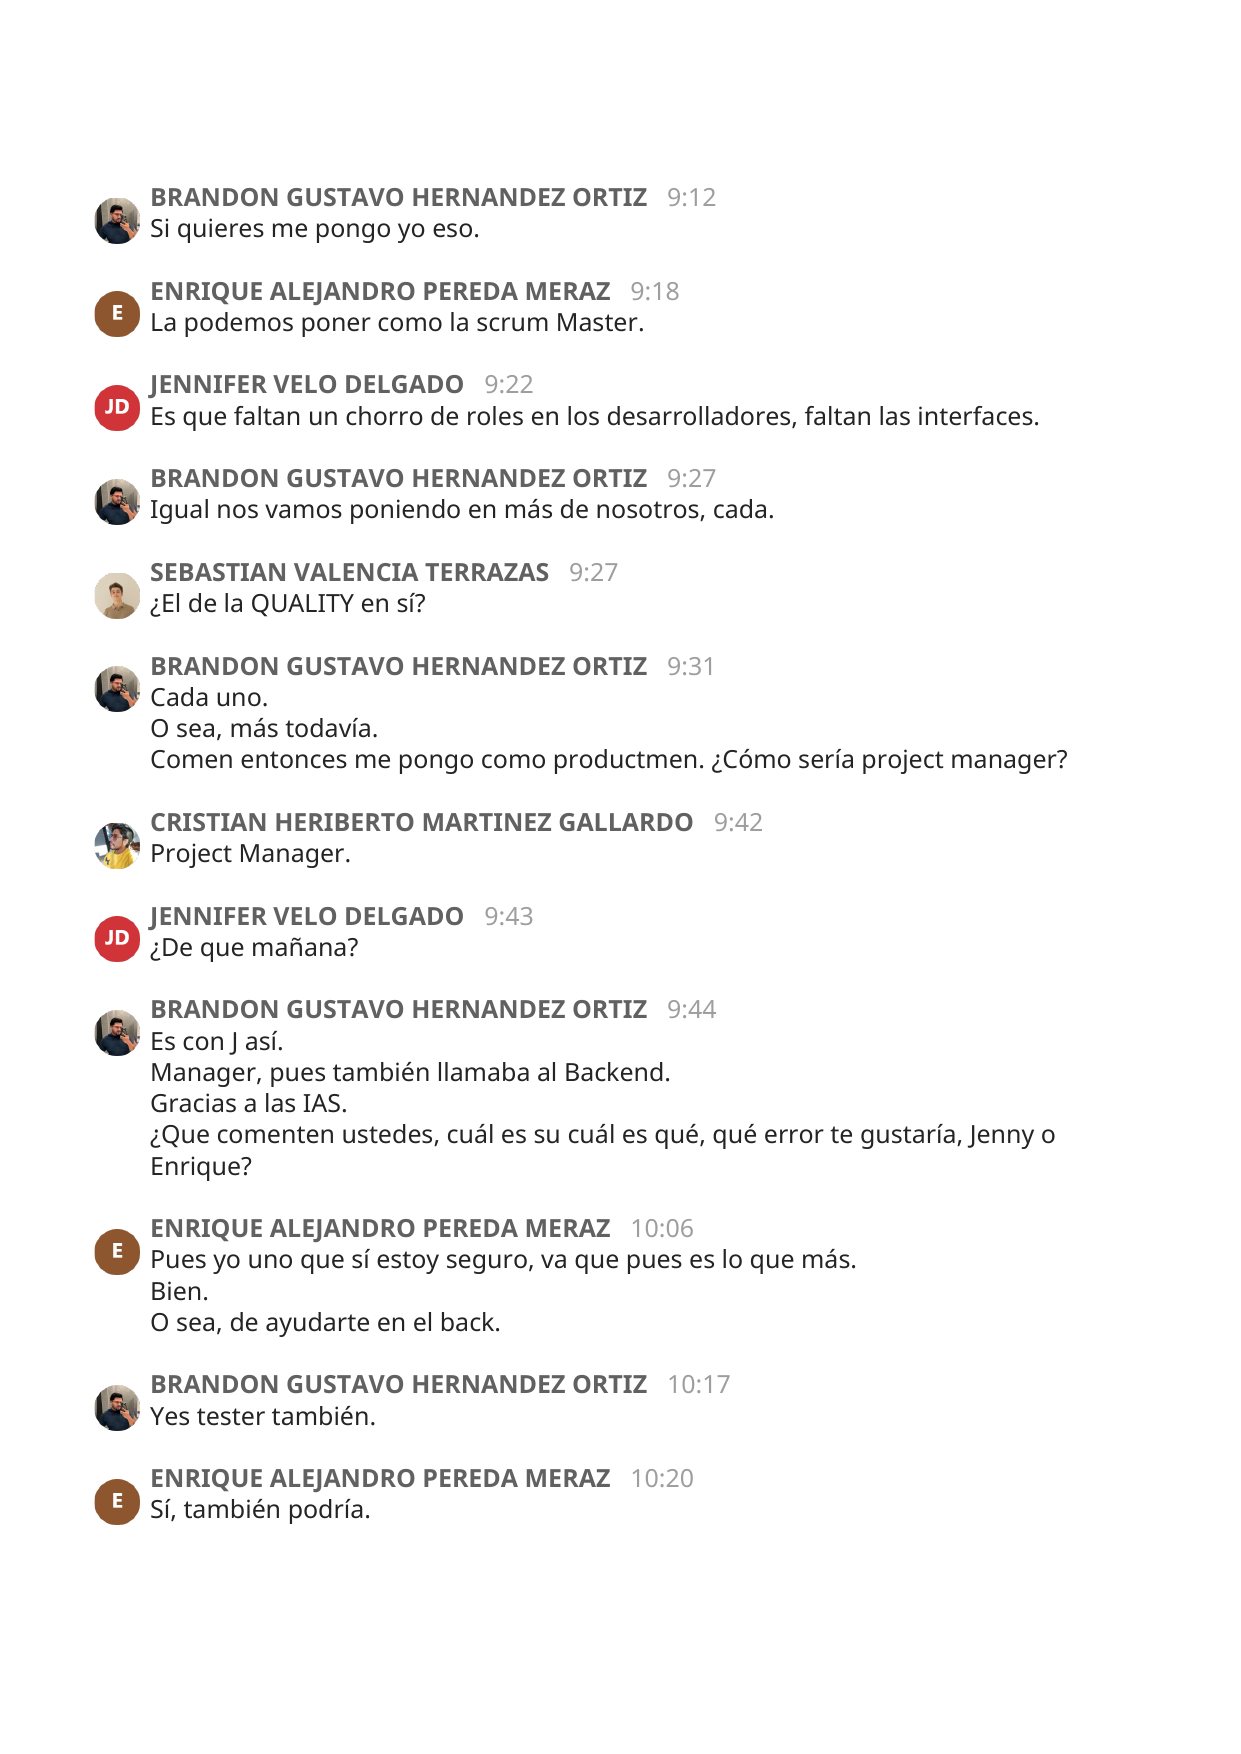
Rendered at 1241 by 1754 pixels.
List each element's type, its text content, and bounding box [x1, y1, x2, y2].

text BRANDON GUSTAVO HERNANDEZ ORTIZ 9:44 Es con J así. Manager, pues también llamaba al Backend. Gracias a las IAS. ¿Que comenten ustedes, cuál es su cuál es qué, qué error te gustaría, Jenny o Enrique? [150, 962, 1090, 1181]
text BRANDON GUSTAVO HERNANDEZ ORTIZ 9:31 Cada uno. O sea, más todavía. Comen entonces me pongo como productmen. ¿Cómo sería project manager? [150, 619, 1090, 775]
text ENRIQUE ALEJANDRO PEREDA MERAZ 10:06 Pues yo uno que sí estoy seguro, va que pues es lo que más. Bien. O sea, de ayudarte en el back. [150, 1181, 1090, 1337]
text ENRIQUE ALEJANDRO PEREDA MERAZ 10:20 Sí, también podría. [150, 1431, 1090, 1525]
picture [94, 916, 140, 962]
text JENNIFER VELO DELGADO 9:43 ¿De que mañana? [150, 869, 1090, 962]
text SEBASTIAN VALENCIA TERRAZAS 9:27 ¿El de la QUALITY en sí? [150, 525, 1090, 619]
picture [94, 385, 140, 431]
picture [94, 666, 140, 712]
text BRANDON GUSTAVO HERNANDEZ ORTIZ 9:12 Si quieres me pongo yo eso. [150, 150, 1090, 244]
picture [94, 291, 140, 337]
text BRANDON GUSTAVO HERNANDEZ ORTIZ 10:17 Yes tester también. [150, 1337, 1090, 1431]
picture [94, 479, 140, 525]
picture [94, 573, 140, 619]
text ENRIQUE ALEJANDRO PEREDA MERAZ 9:18 La podemos poner como la scrum Master. [150, 244, 1090, 337]
picture [94, 823, 140, 869]
picture [94, 198, 140, 244]
picture [94, 1385, 140, 1431]
picture [94, 1229, 140, 1275]
picture [94, 1479, 140, 1525]
text CRISTIAN HERIBERTO MARTINEZ GALLARDO 9:42 Project Manager. [150, 775, 1090, 869]
picture [94, 1010, 140, 1056]
text BRANDON GUSTAVO HERNANDEZ ORTIZ 9:27 Igual nos vamos poniendo en más de nosotros, cada. [150, 431, 1090, 525]
text JENNIFER VELO DELGADO 9:22 Es que faltan un chorro de roles en los desarrolladores, faltan las interfaces. [150, 337, 1090, 431]
